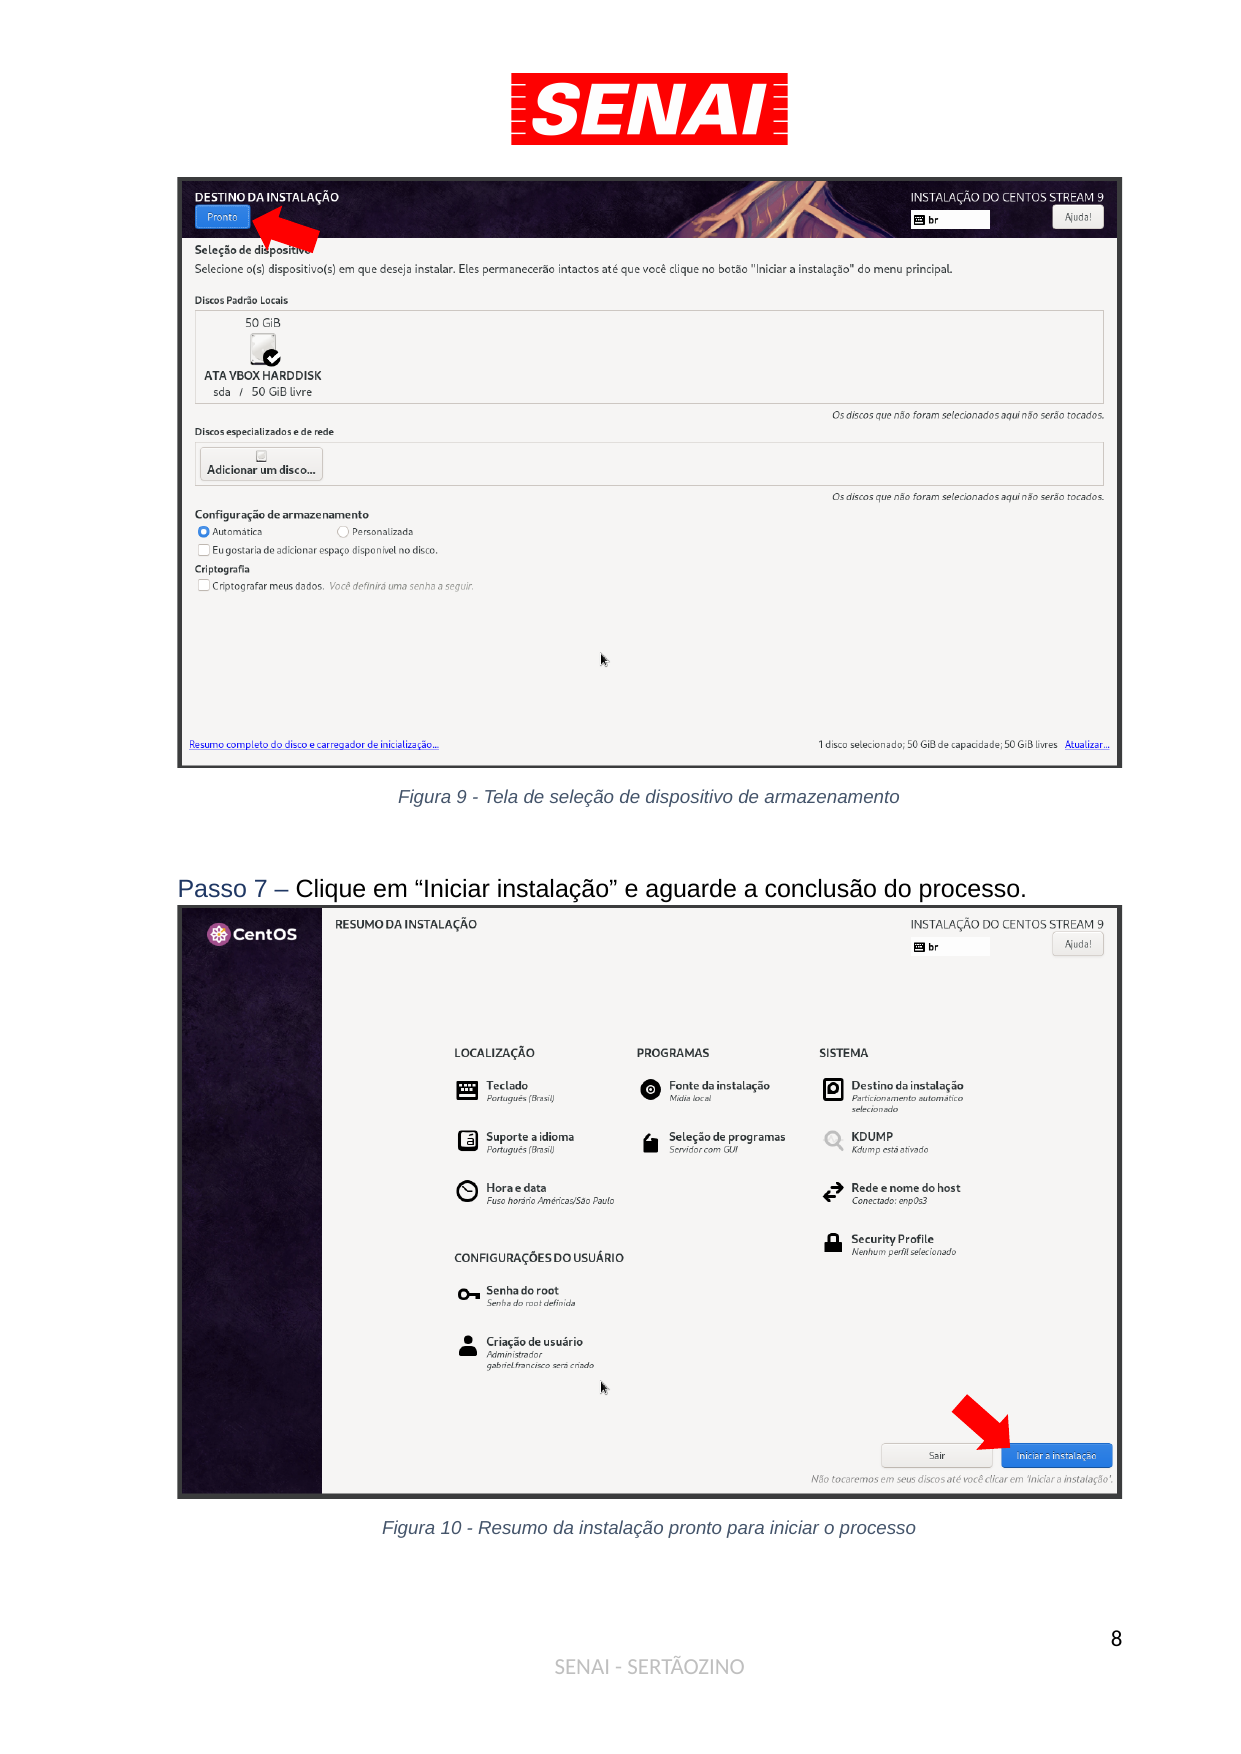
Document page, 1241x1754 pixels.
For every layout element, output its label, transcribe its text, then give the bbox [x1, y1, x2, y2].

text Figura 10 - Resumo da instalação pronto para iniciar o processo [177, 1517, 1122, 1538]
text Figura 9 - Tela de seleção de dispositivo de armazenamento [177, 786, 1122, 808]
picture [177, 177, 1123, 768]
picture [511, 73, 788, 145]
subtitle Passo 7 – Clique em “Iniciar instalação” e aguarde a conclusão do processo. [177, 874, 1122, 903]
picture [177, 905, 1123, 1499]
